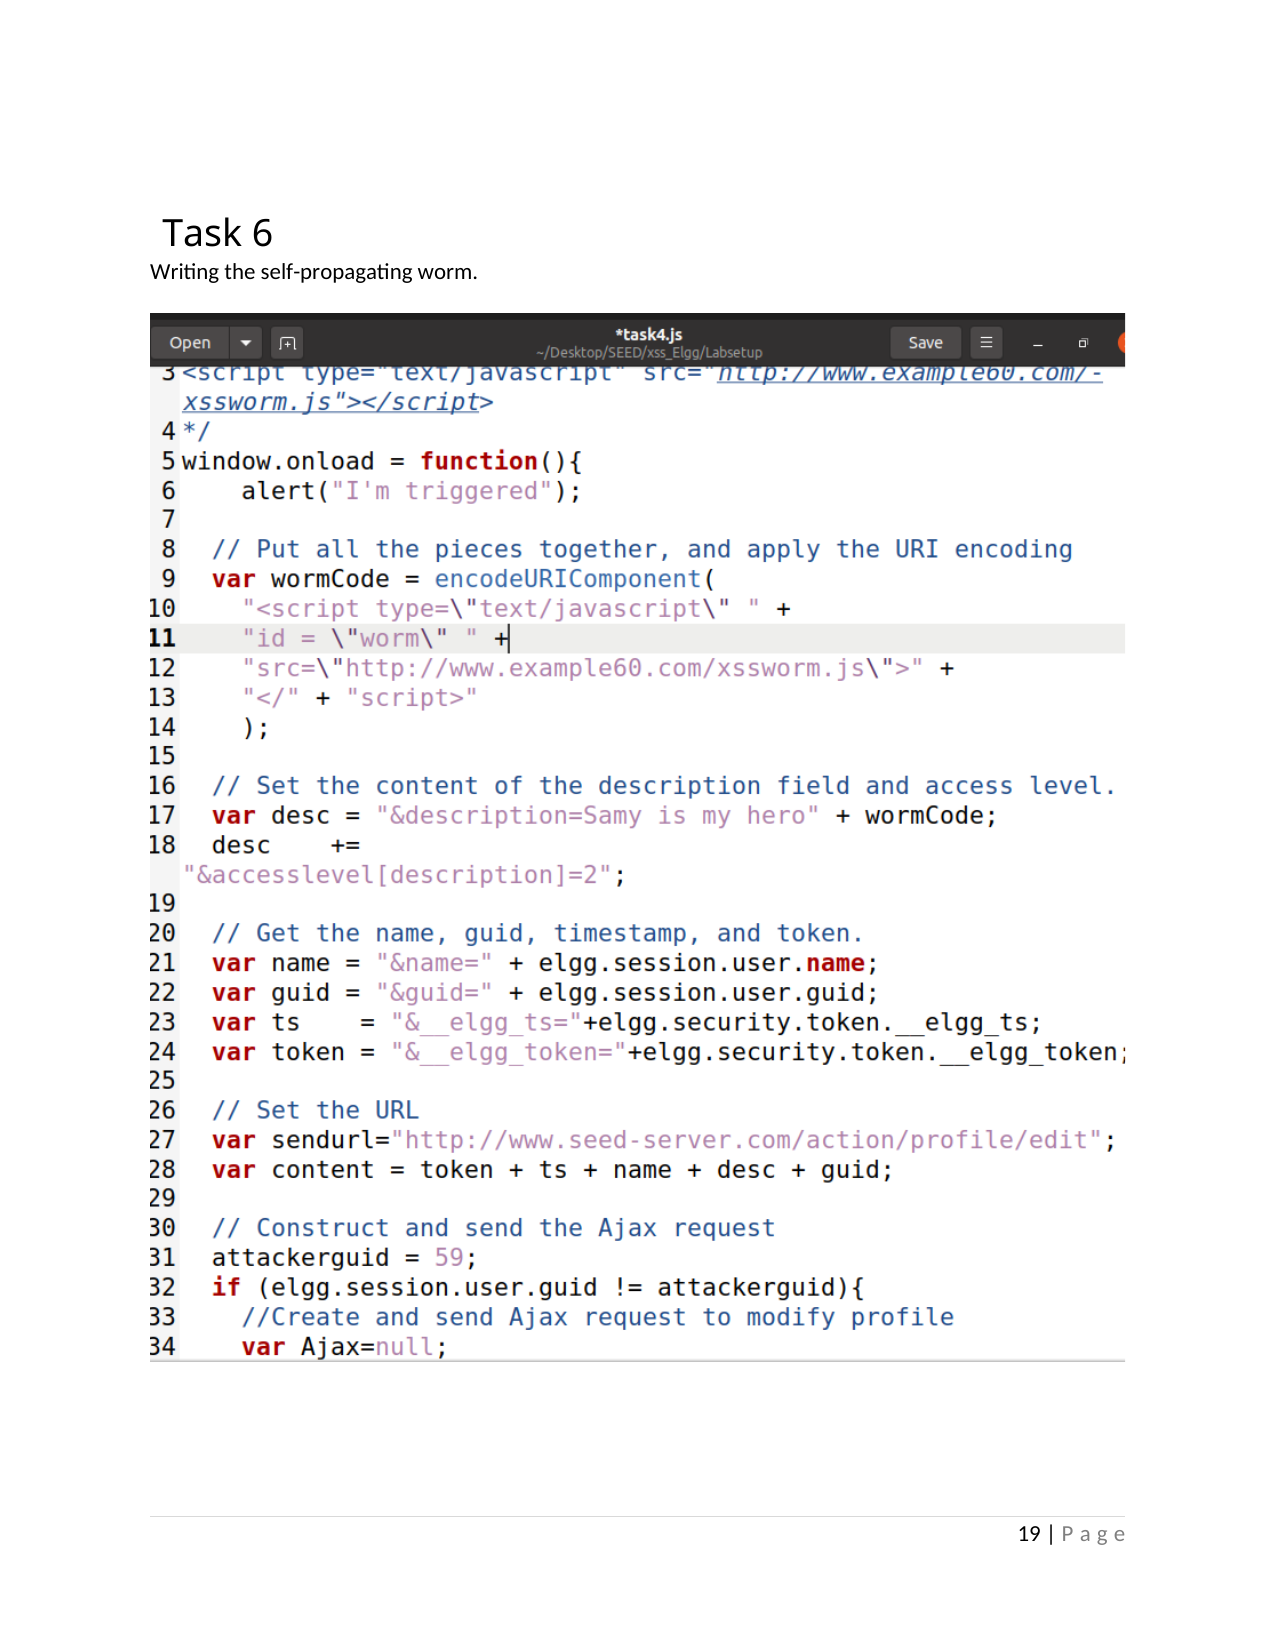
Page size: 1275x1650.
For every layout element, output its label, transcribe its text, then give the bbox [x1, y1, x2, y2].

subtitle Task 6 [162, 206, 1125, 257]
picture [150, 313, 1125, 1362]
text Writing the self-propagating worm. [150, 257, 1125, 286]
